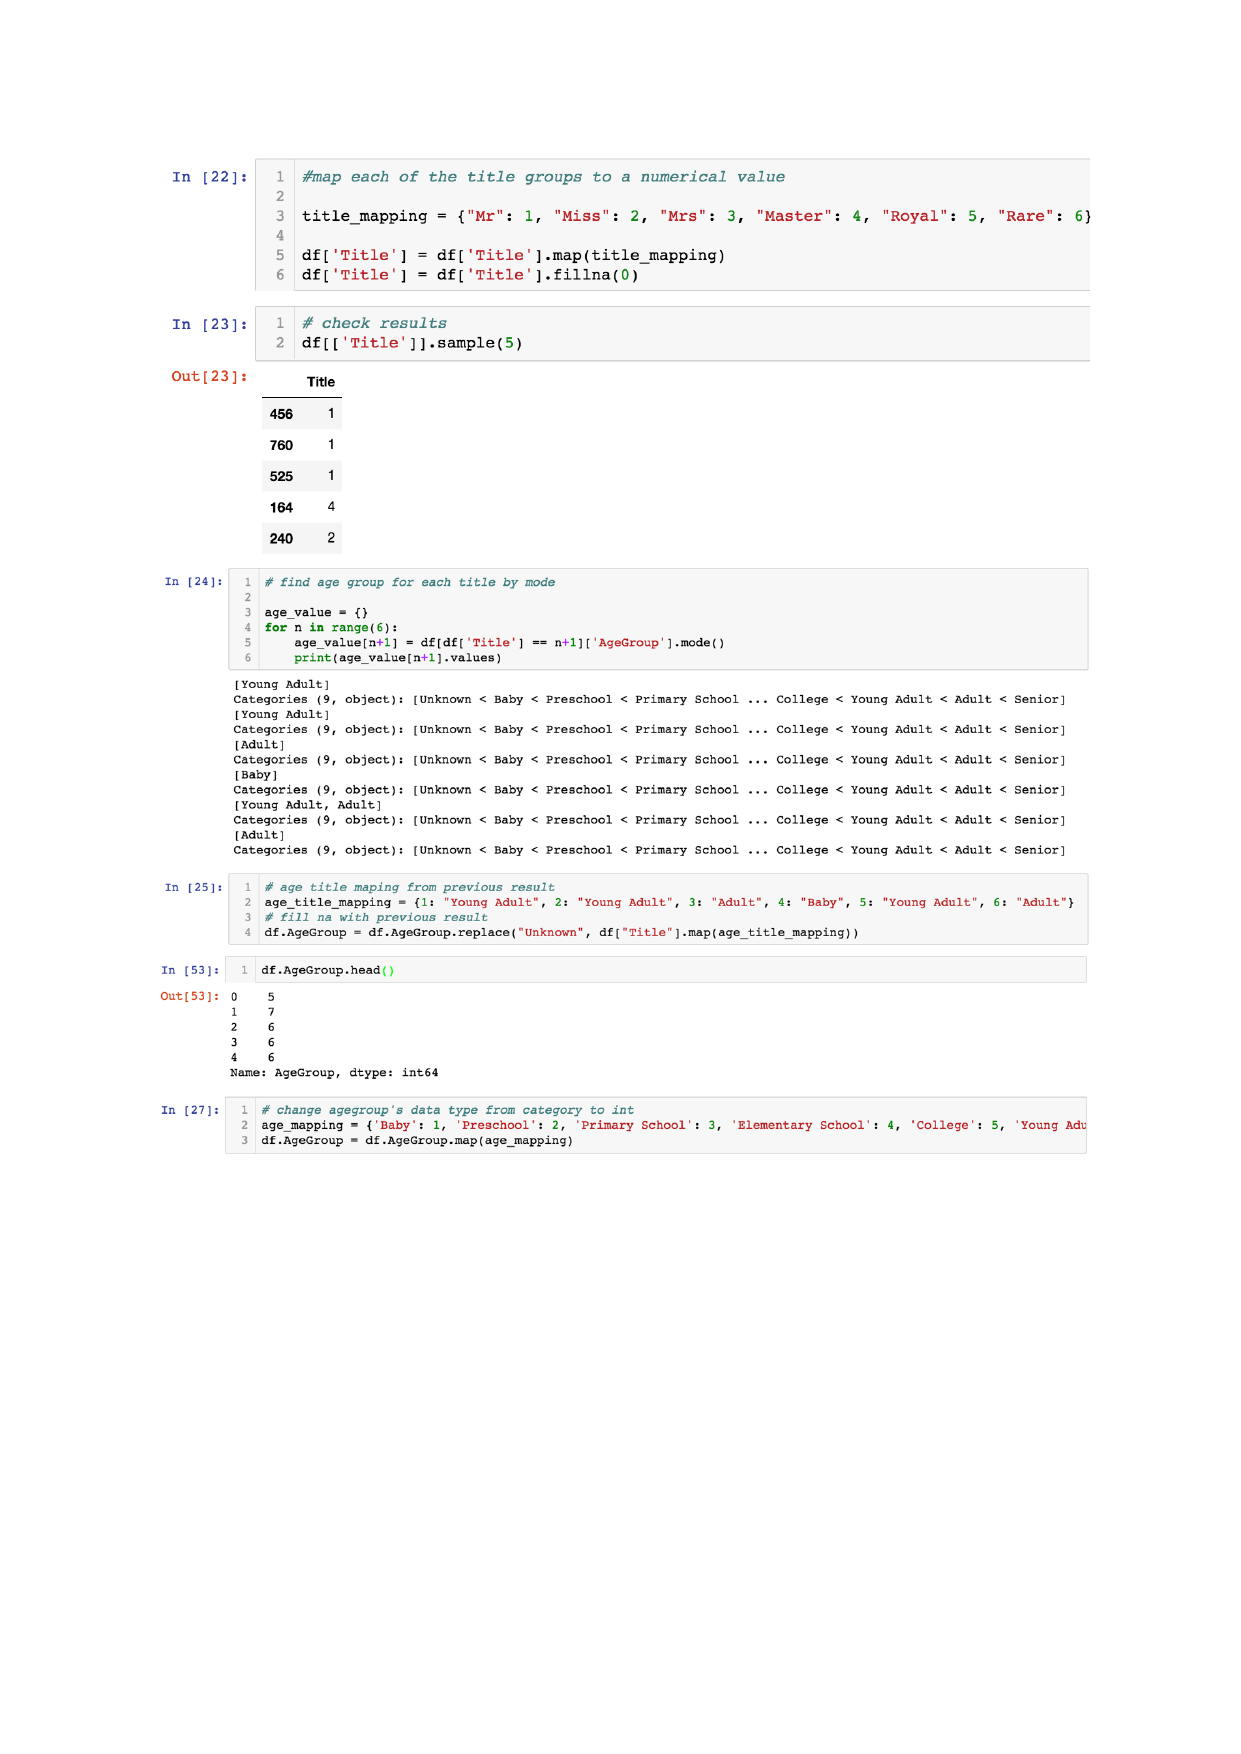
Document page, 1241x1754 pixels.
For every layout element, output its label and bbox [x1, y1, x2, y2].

picture [150, 150, 1091, 557]
picture [150, 558, 1091, 951]
picture [150, 952, 1091, 1158]
